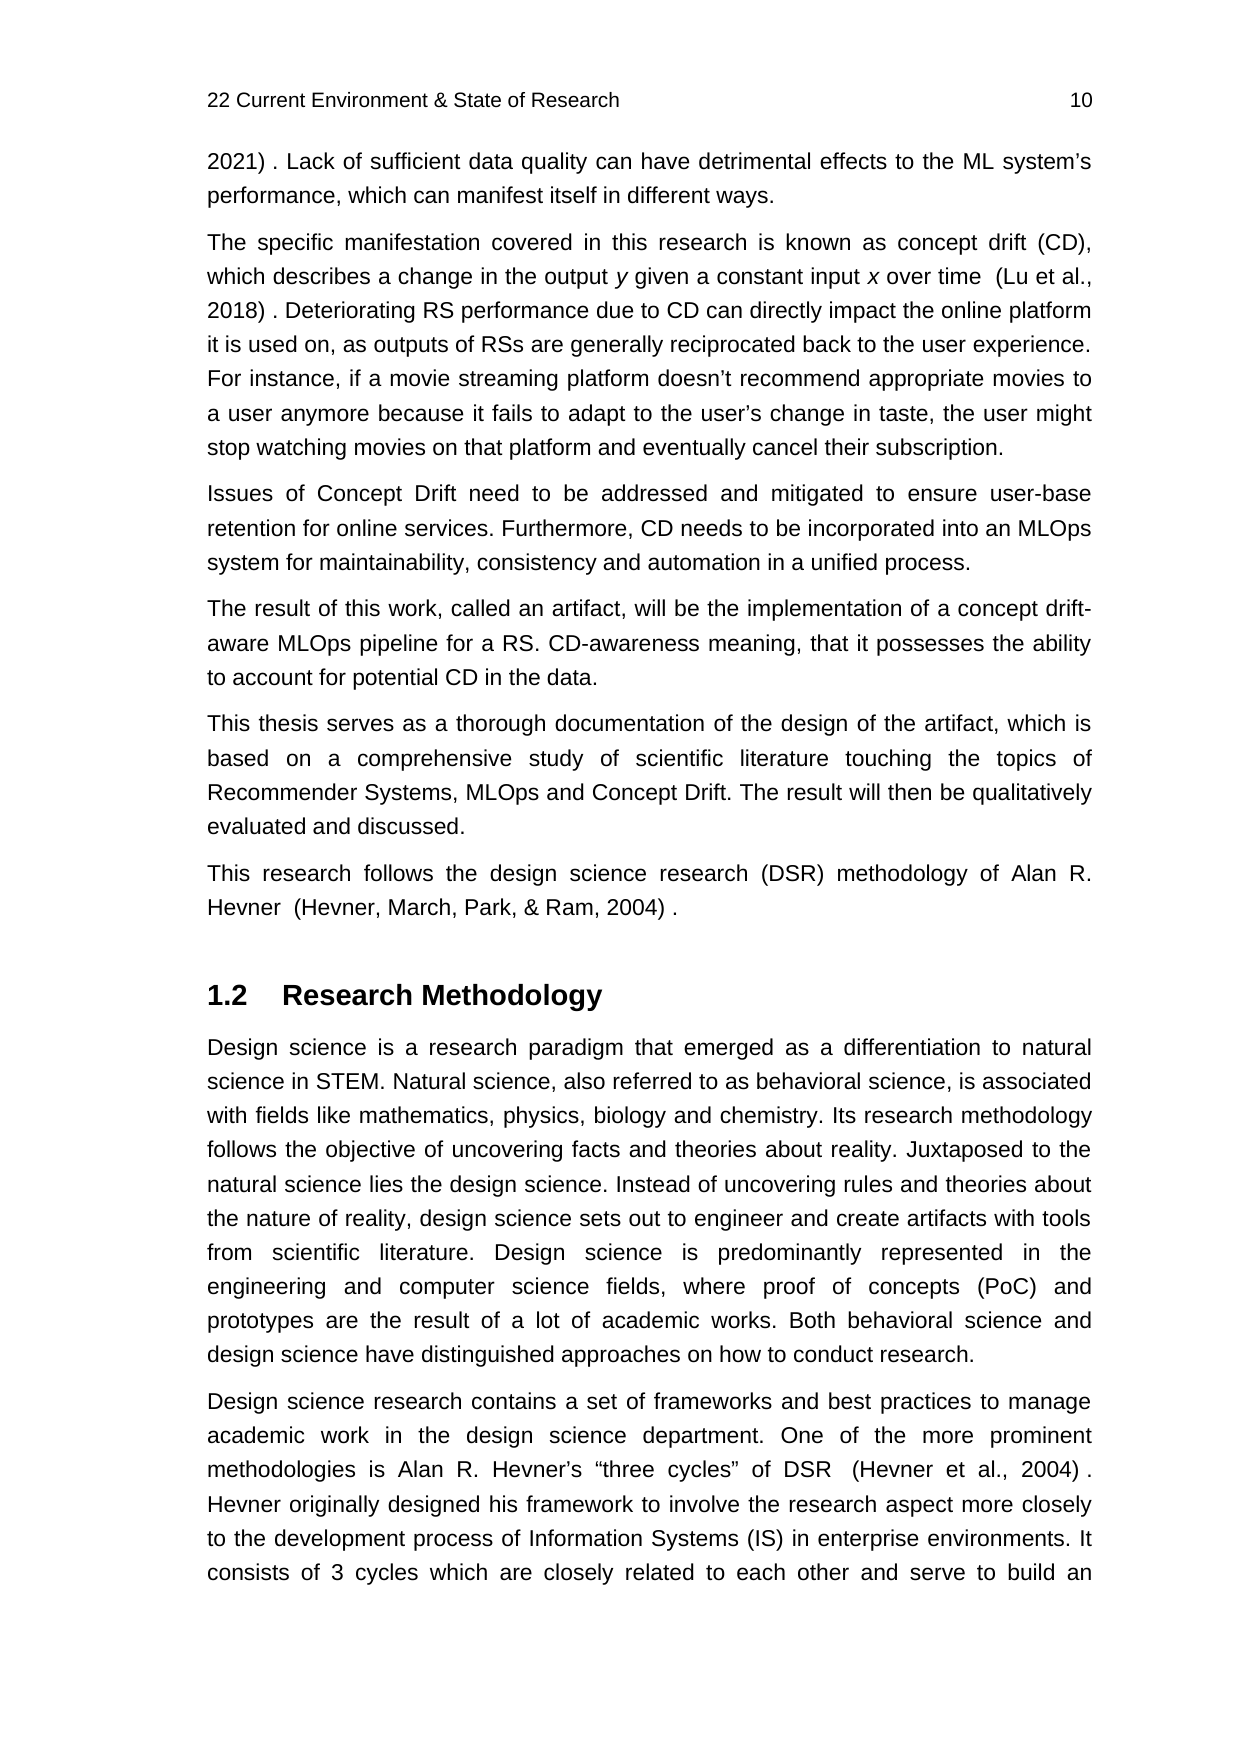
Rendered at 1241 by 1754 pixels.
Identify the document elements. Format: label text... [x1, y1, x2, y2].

subtitle Research Methodology [207, 978, 1092, 1011]
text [207, 148, 1092, 208]
text This thesis serves as a thorough documentation of the design of the artifact, which is based on a comprehensive study of scientific literature touching the topics of Recommender Systems, MLOps and Concept Drift. The result will then be qualitatively evaluated and discussed. [207, 710, 1092, 839]
text Design science is a research paradigm that emerged as a differentiation to natural science in STEM. Natural science, also referred to as behavioral science, is associated with fields like mathematics, physics, biology and chemistry. Its research methodology follows the objective of uncovering facts and theories about reality. Juxtaposed to the natural science lies the design science. Instead of uncovering rules and theories about the nature of reality, design science sets out to engineer and create artifacts with tools from scientific literature. Design science is predominantly represented in the engineering and computer science fields, where proof of concepts (PoC) and prototypes are the result of a lot of academic works. Both behavioral science and design science have distinguished approaches on how to conduct research. [207, 1034, 1092, 1368]
text The specific manifestation covered in this research is known as concept drift (CD), which describes a change in the output y given a constant input x over time . Deteriorating RS performance due to CD can directly impact the online platform it is used on, as outputs of RSs are generally reciprocated back to the user experience. For instance, if a movie streaming platform doesn’t recommend appropriate movies to a user anymore because it fails to adapt to the user’s change in taste, the user might stop watching movies on that platform and eventually cancel their subscription. [207, 229, 1092, 460]
text This research follows the design science research (DSR) methodology of Alan R. Hevner . [207, 859, 1092, 920]
text The result of this work, called an artifact, will be the implementation of a concept drift-aware MLOps pipeline for a RS. CD-awareness meaning, that it possesses the ability to account for potential CD in the data. [207, 595, 1092, 690]
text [207, 1388, 1092, 1585]
text Issues of Concept Drift need to be addressed and mitigated to ensure user-base retention for online services. Furthermore, CD needs to be incorporated into an MLOps system for maintainability, consistency and automation in a unified process. [207, 480, 1092, 575]
